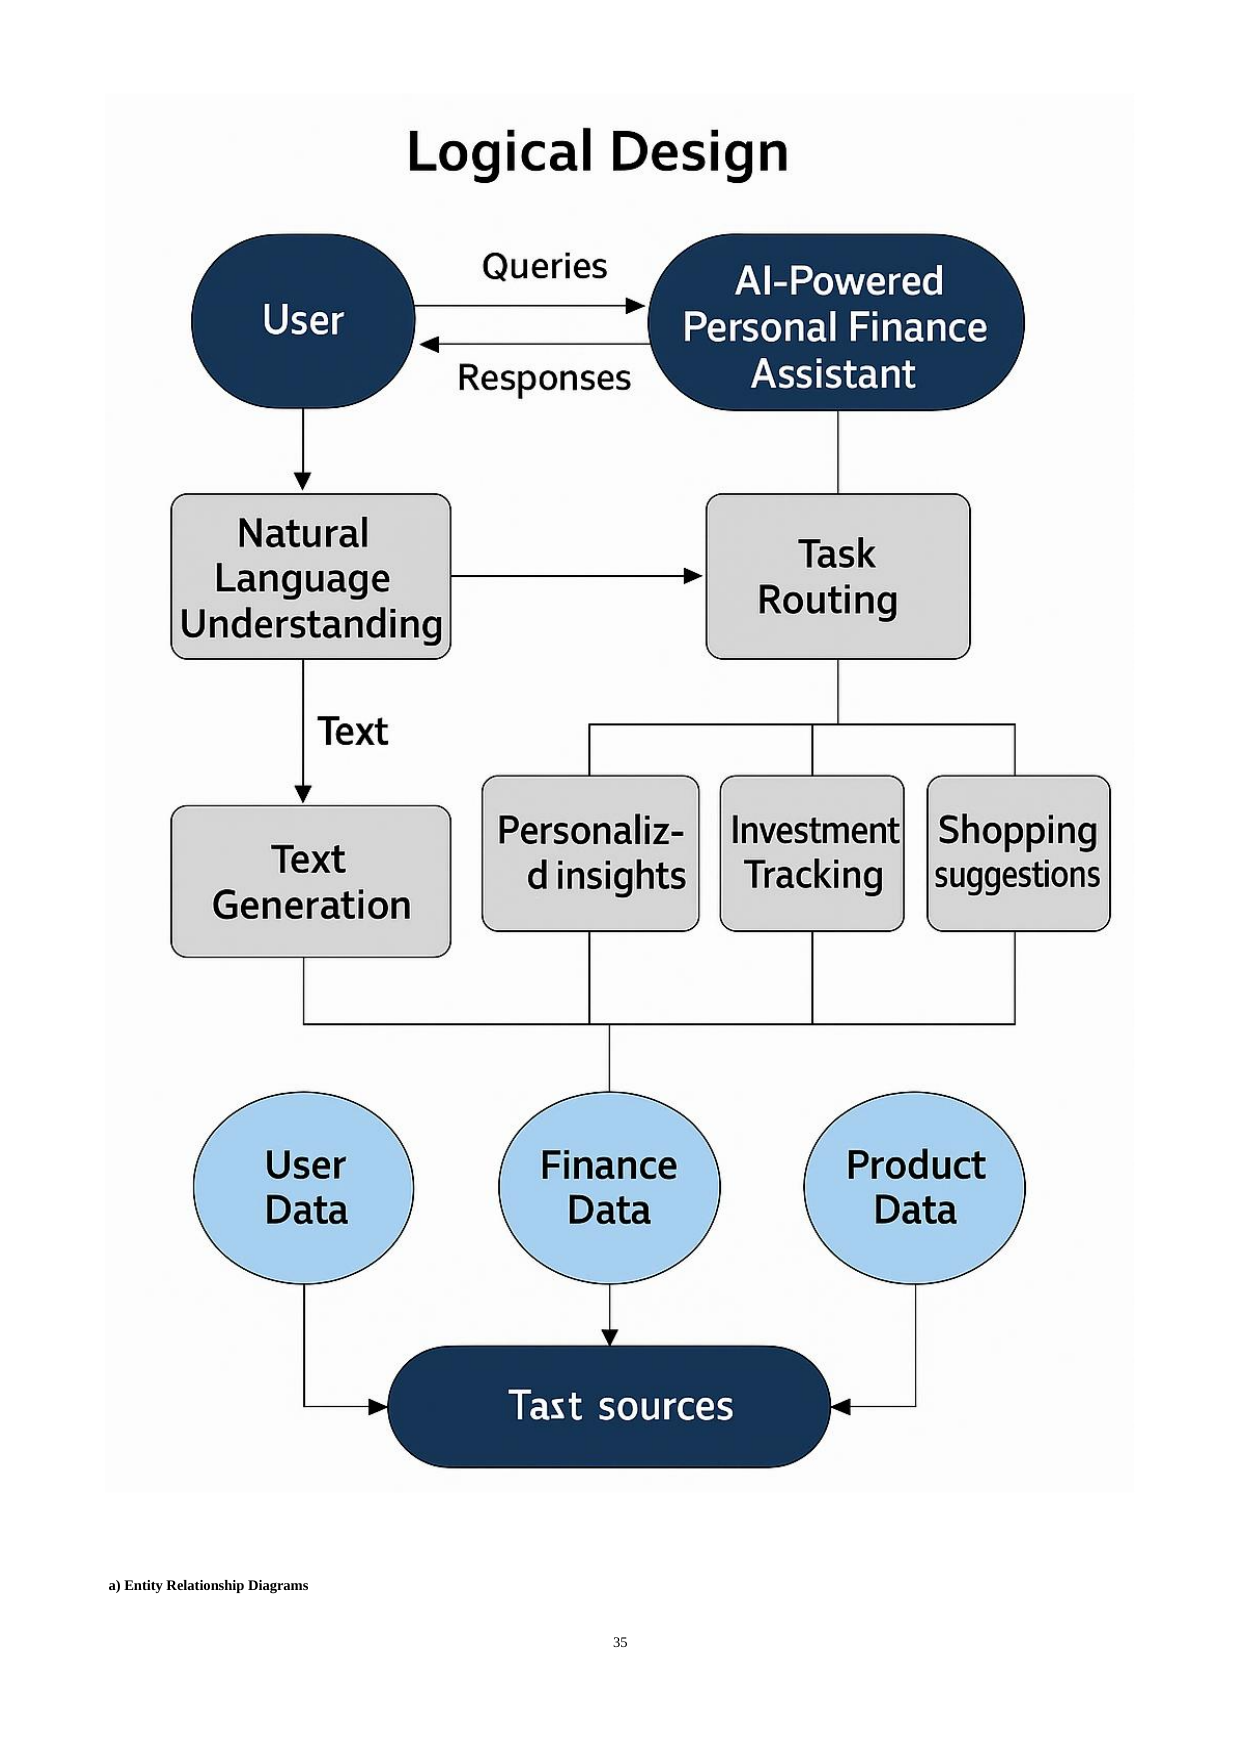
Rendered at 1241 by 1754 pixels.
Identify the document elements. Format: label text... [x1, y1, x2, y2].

picture [104, 93, 1135, 1493]
text a) Entity Relationship Diagrams [105, 1565, 1135, 1593]
